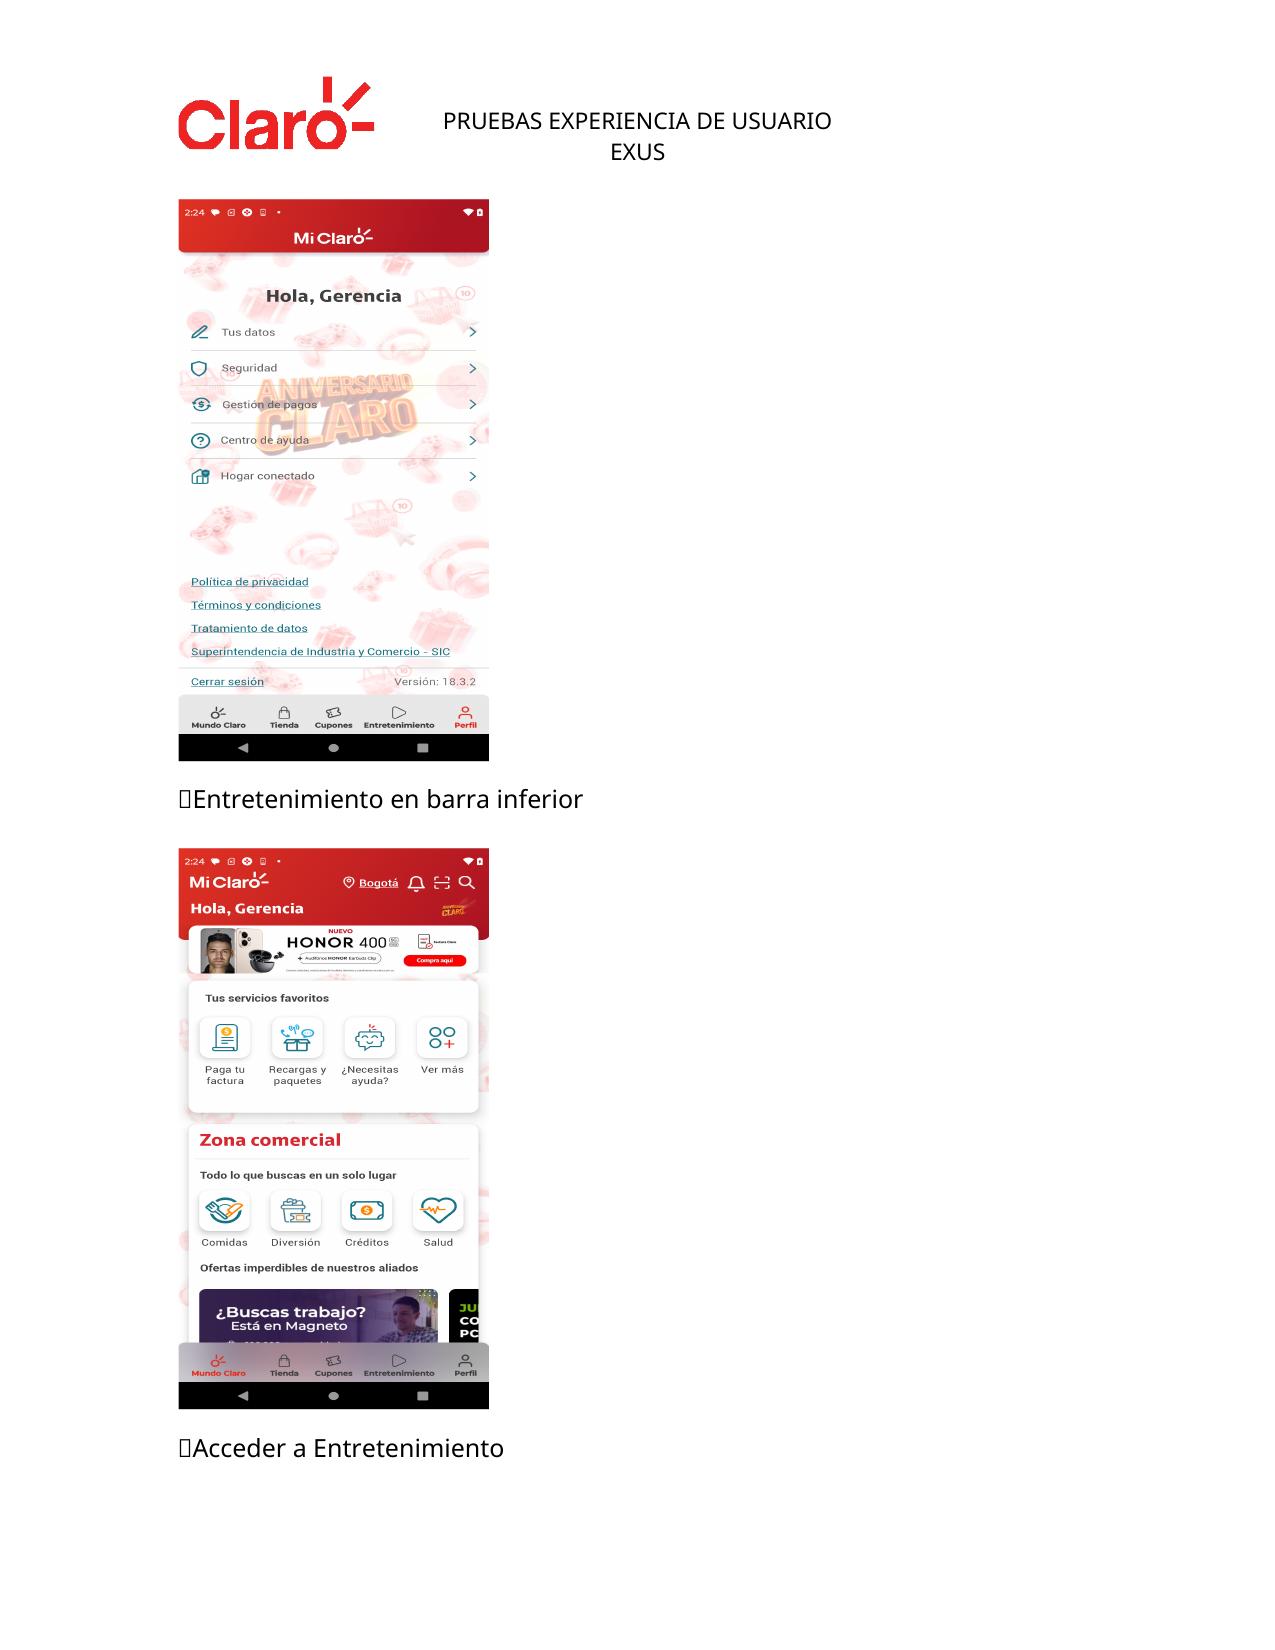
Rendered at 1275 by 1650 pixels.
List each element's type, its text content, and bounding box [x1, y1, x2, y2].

picture [177, 76, 374, 149]
picture [177, 847, 490, 1410]
picture [177, 198, 490, 762]
text ✅Entretenimiento en barra inferior [177, 782, 1098, 816]
text ✅Acceder a Entretenimiento [177, 1431, 1098, 1465]
